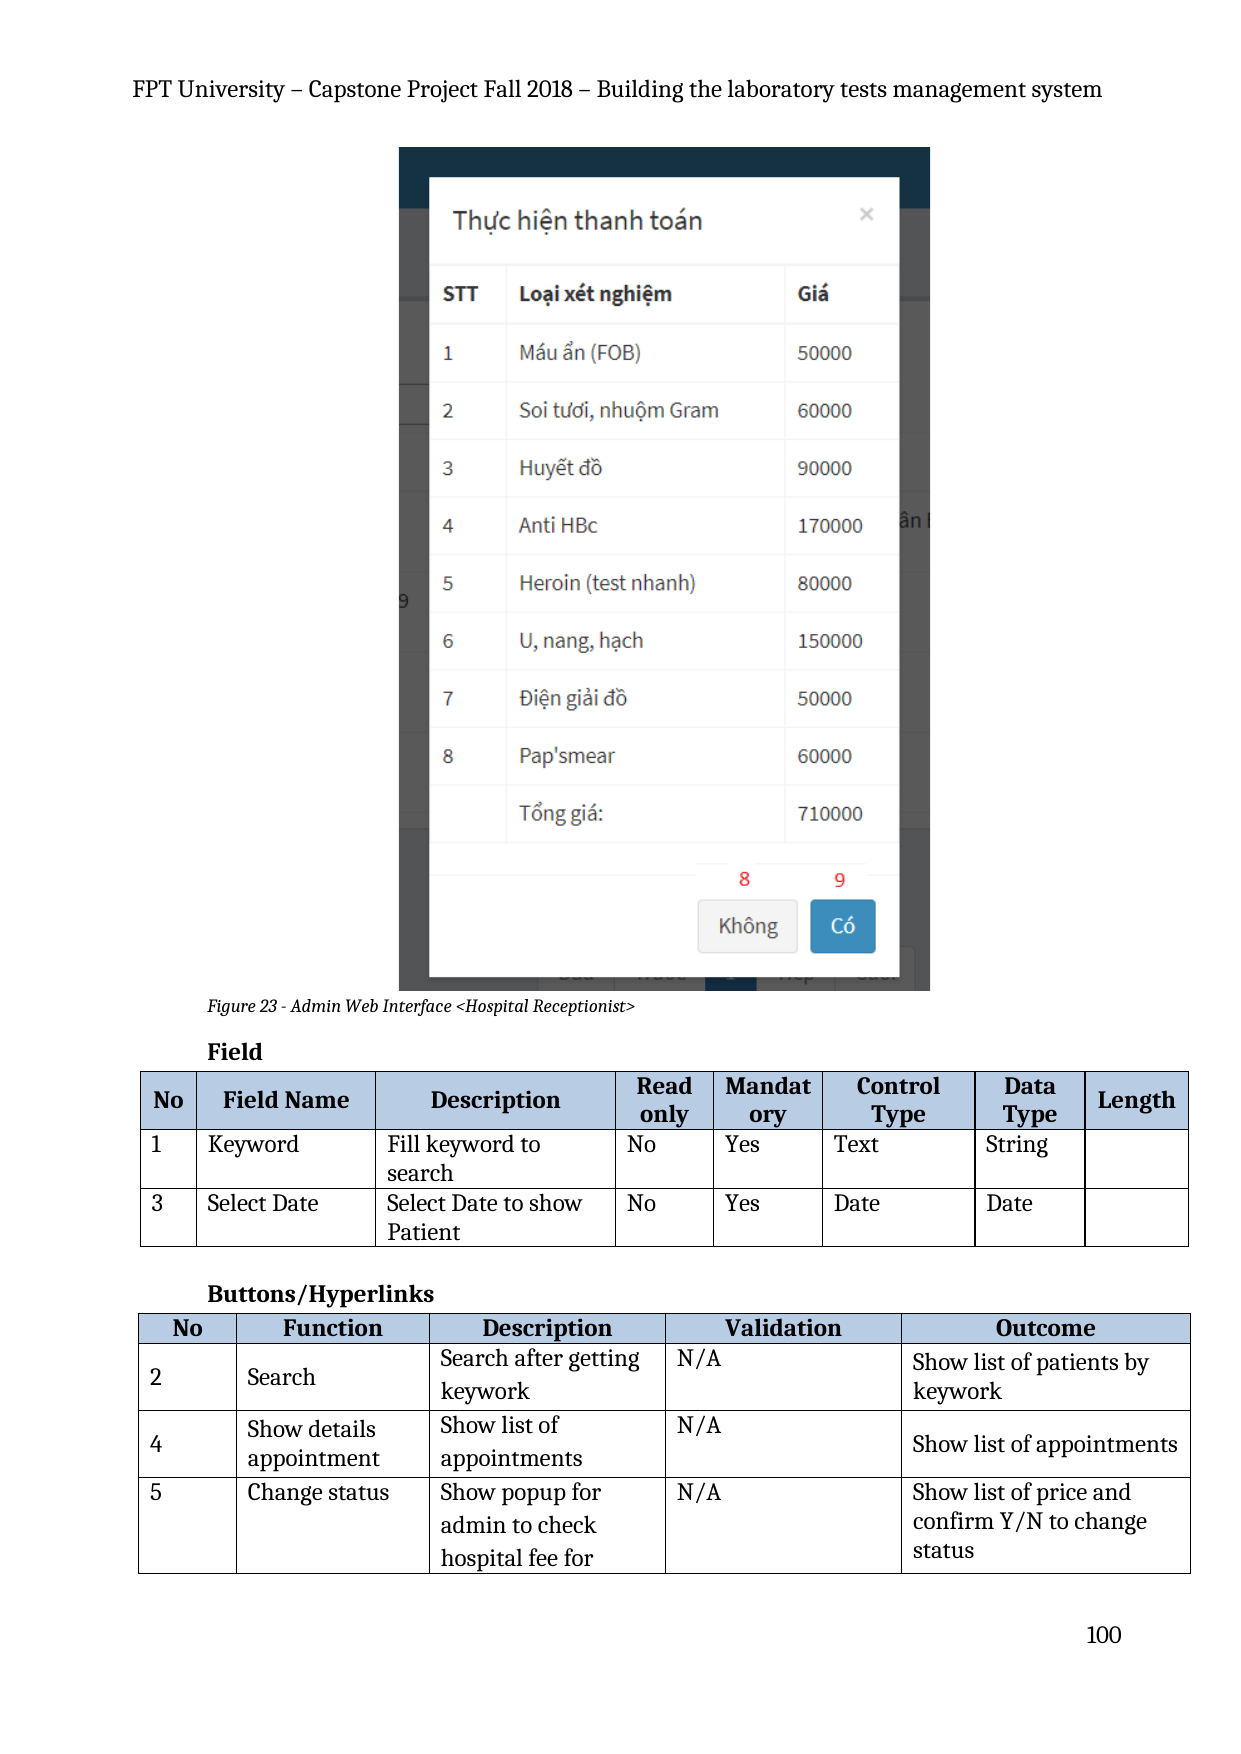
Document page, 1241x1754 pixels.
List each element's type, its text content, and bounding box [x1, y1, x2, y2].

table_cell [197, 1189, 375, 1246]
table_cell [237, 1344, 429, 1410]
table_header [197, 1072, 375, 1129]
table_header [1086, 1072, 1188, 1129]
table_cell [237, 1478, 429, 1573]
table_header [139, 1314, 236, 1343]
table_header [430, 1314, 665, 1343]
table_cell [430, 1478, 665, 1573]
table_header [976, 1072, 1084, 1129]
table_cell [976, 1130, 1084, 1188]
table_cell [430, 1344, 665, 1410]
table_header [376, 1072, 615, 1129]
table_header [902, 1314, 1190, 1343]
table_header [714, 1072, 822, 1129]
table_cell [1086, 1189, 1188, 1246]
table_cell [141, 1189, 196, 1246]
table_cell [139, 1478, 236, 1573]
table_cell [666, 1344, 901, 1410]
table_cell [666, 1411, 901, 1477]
text Buttons/Hyperlinks [207, 1280, 1122, 1309]
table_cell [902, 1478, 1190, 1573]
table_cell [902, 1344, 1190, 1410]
picture [398, 147, 930, 991]
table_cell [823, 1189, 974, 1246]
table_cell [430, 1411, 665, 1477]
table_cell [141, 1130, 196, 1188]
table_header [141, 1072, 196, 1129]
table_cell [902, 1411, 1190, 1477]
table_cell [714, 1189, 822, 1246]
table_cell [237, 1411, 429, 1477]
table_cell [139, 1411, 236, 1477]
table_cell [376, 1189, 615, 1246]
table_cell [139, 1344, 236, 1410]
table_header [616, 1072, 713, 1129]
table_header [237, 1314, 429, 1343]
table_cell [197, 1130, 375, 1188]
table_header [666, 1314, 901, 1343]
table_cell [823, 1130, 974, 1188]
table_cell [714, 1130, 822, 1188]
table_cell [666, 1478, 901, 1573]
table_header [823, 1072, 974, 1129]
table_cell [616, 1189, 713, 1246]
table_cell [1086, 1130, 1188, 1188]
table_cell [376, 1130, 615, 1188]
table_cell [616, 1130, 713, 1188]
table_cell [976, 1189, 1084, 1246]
text Figure 23 - Admin Web Interface <Hospital Receptionist> [207, 995, 1122, 1017]
text Field [207, 1037, 1122, 1066]
